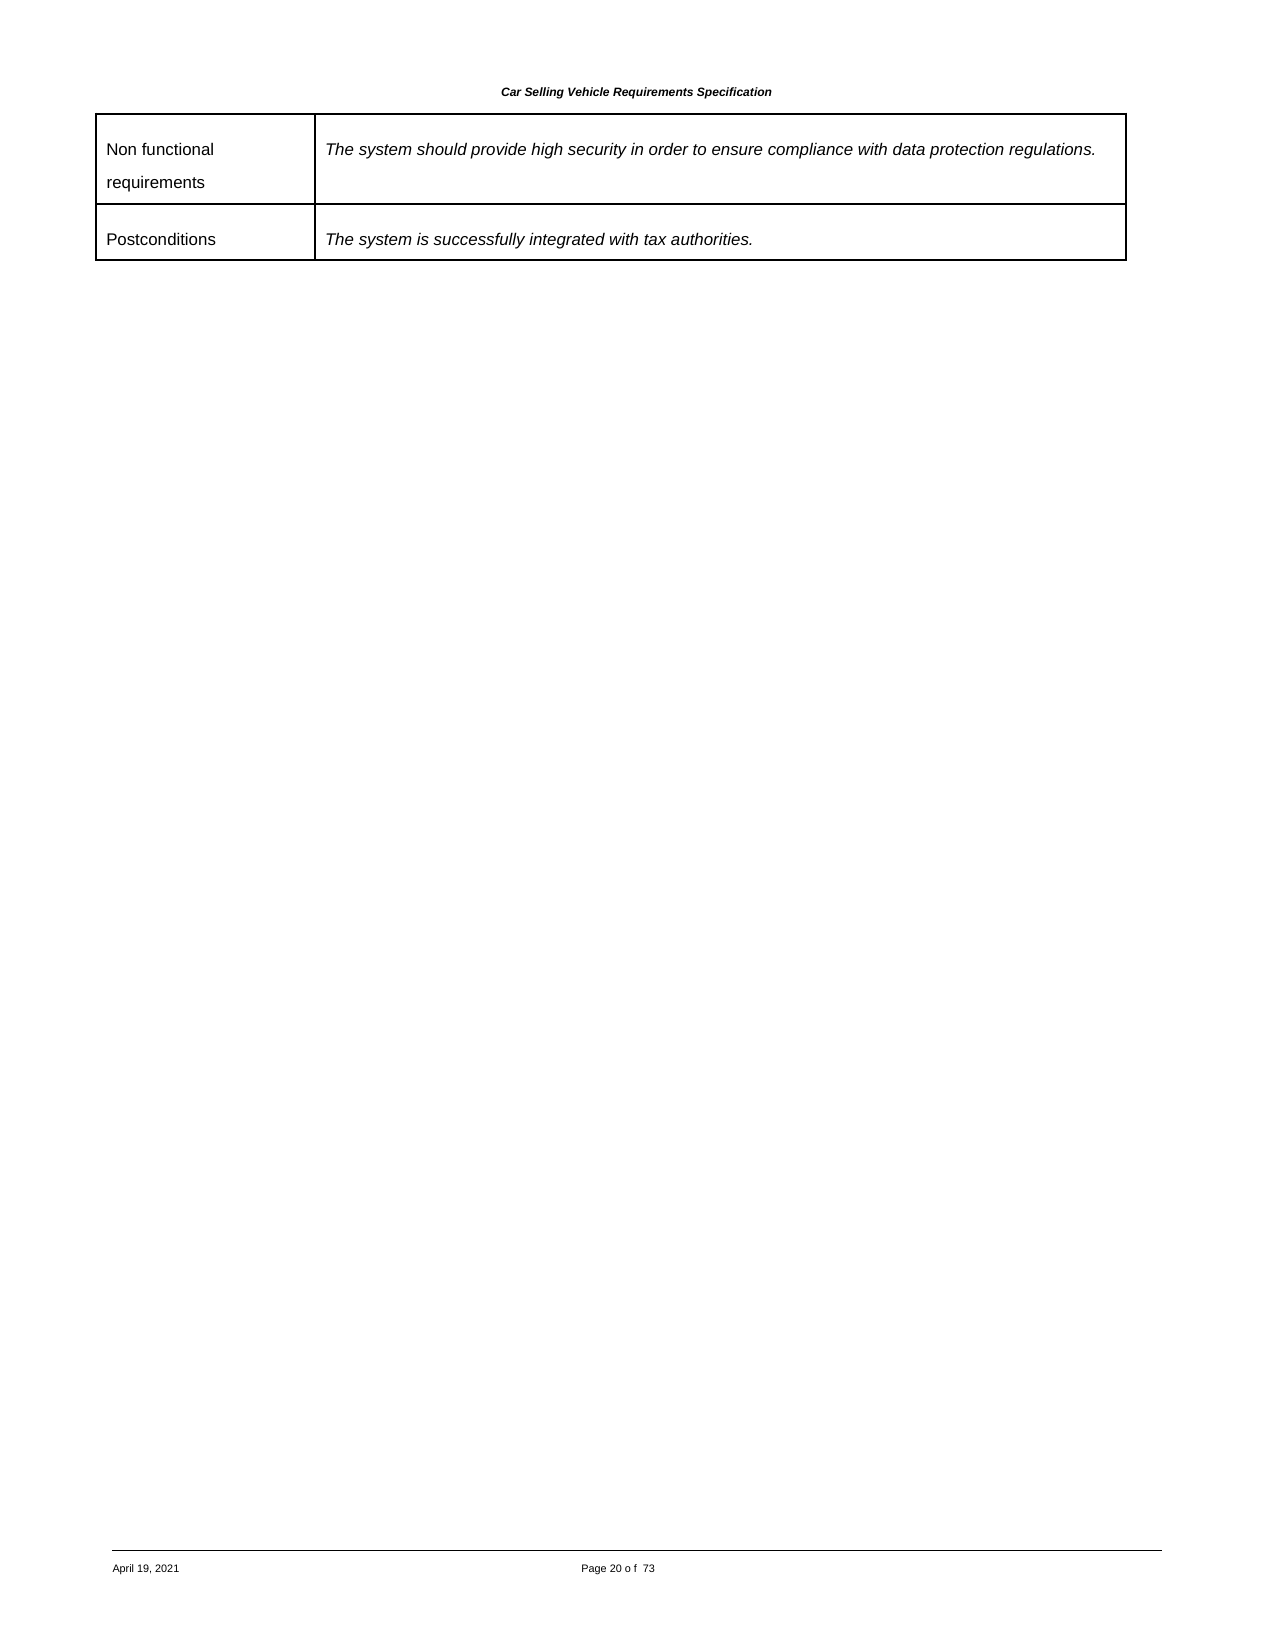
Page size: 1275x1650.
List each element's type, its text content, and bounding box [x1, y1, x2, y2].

table_cell The system should provide high security in order to ensure compliance with data protection regulations. [316, 115, 1125, 202]
table_cell The system is successfully integrated with tax authorities. [316, 205, 1125, 259]
table_cell Postconditions [97, 205, 314, 259]
table_cell Non functional requirements [97, 115, 314, 202]
